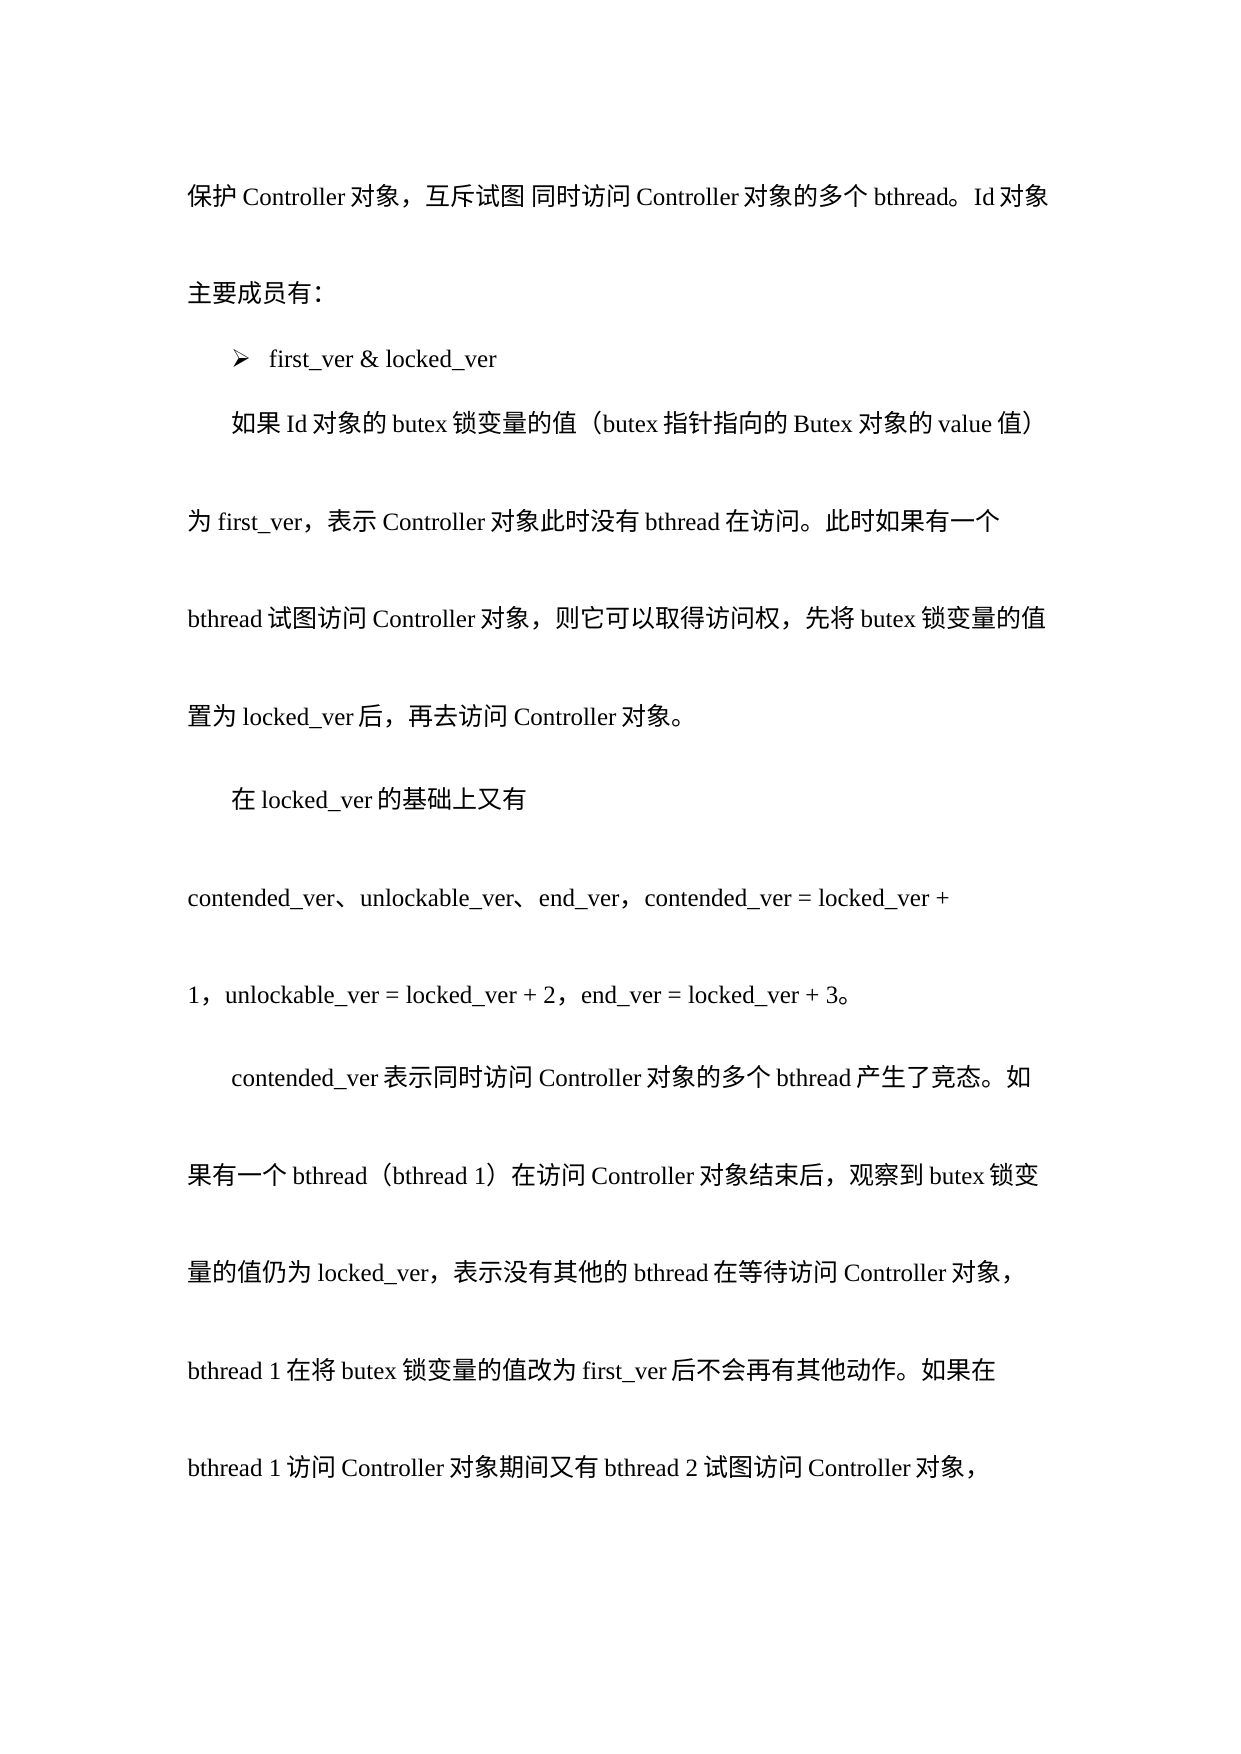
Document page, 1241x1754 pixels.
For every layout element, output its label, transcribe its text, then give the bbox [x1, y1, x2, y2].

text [187, 162, 1053, 324]
list first_ver & locked_ver [231, 343, 1053, 375]
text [187, 1043, 1053, 1498]
text 在locked_ver的基础上又有contended_ver、unlockable_ver、end_ver，contended_ver = locked_ver + 1，unlockable_ver = locked_ver + 2，end_ver = locked_ver + 3。 [187, 765, 1053, 1025]
text 如果Id对象的butex锁变量的值（butex指针指向的Butex对象的value值）为first_ver，表示Controller对象此时没有bthread在访问。此时如果有一个bthread试图访问Controller对象，则它可以取得访问权，先将butex锁变量的值置为locked_ver后，再去访问Controller对象。 [187, 389, 1053, 747]
